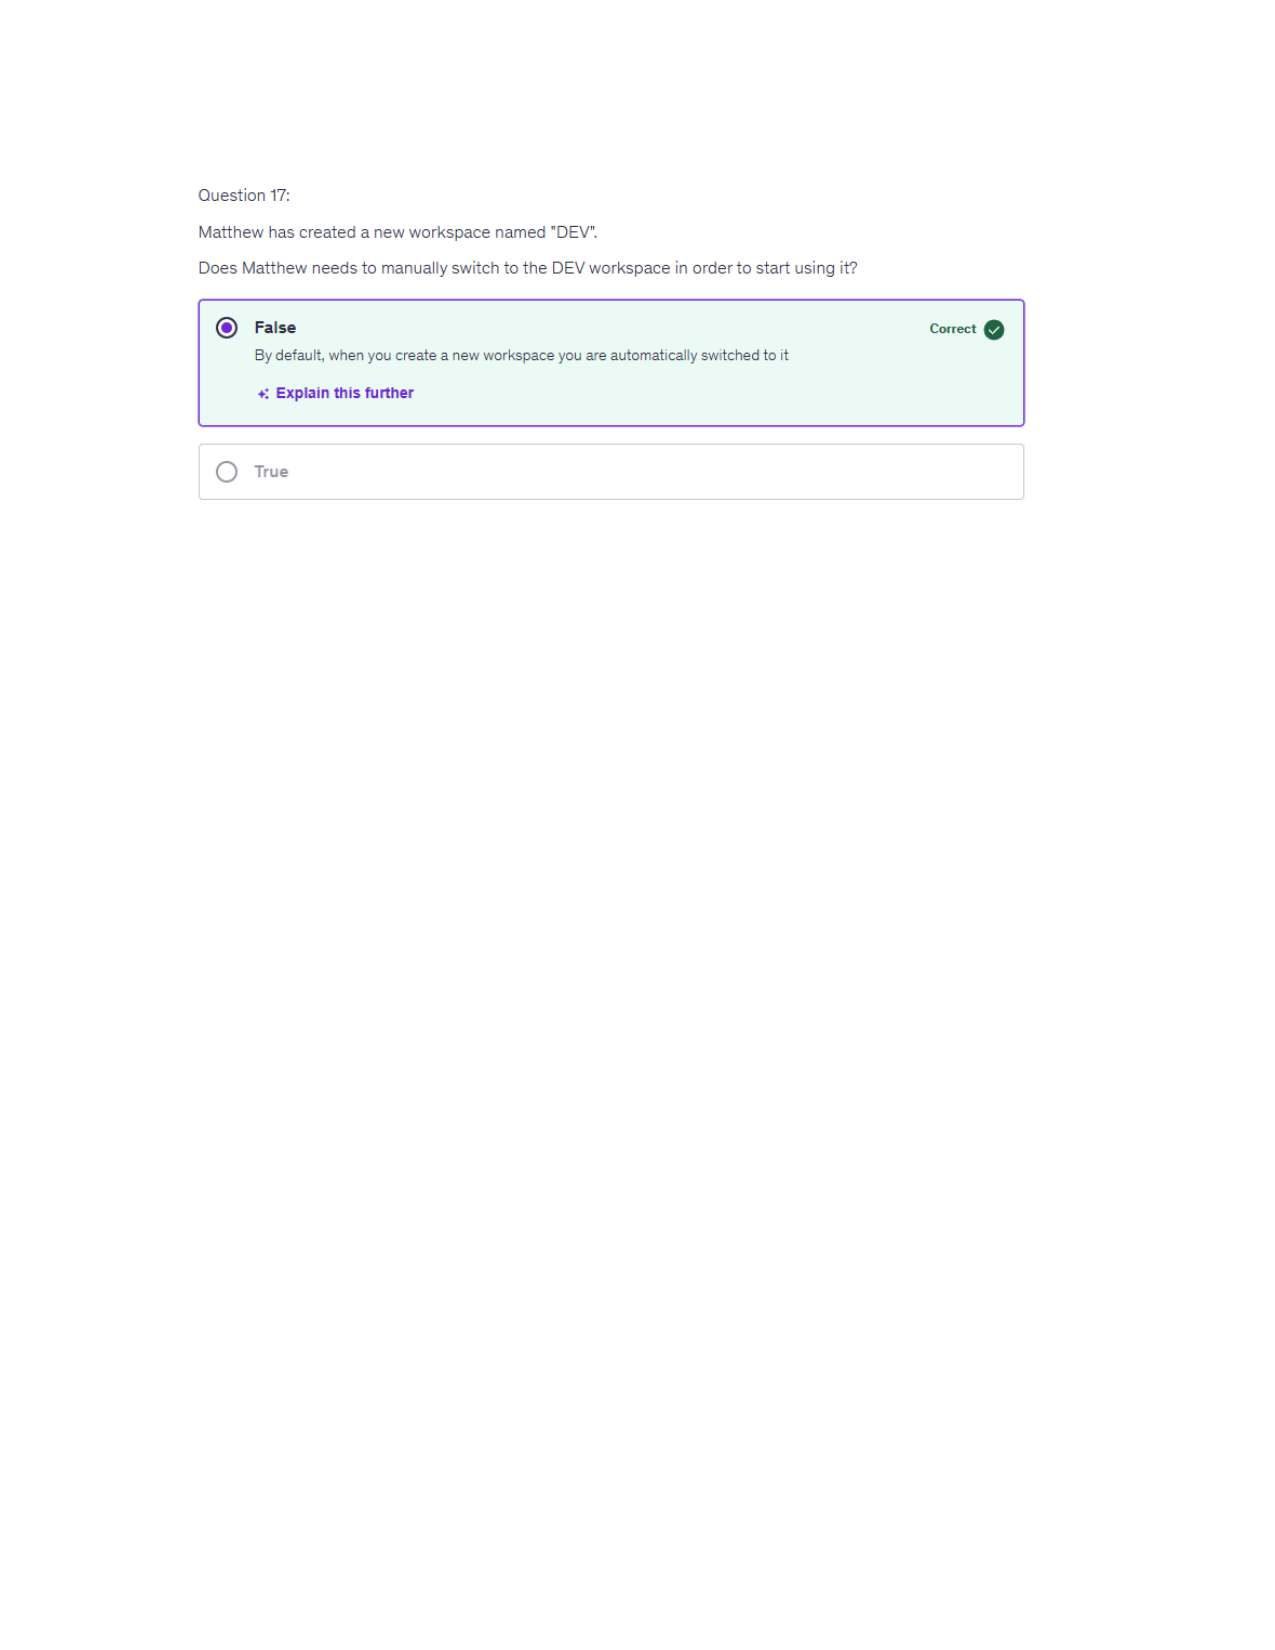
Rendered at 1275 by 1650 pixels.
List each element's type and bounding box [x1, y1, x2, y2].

picture [150, 150, 1125, 656]
